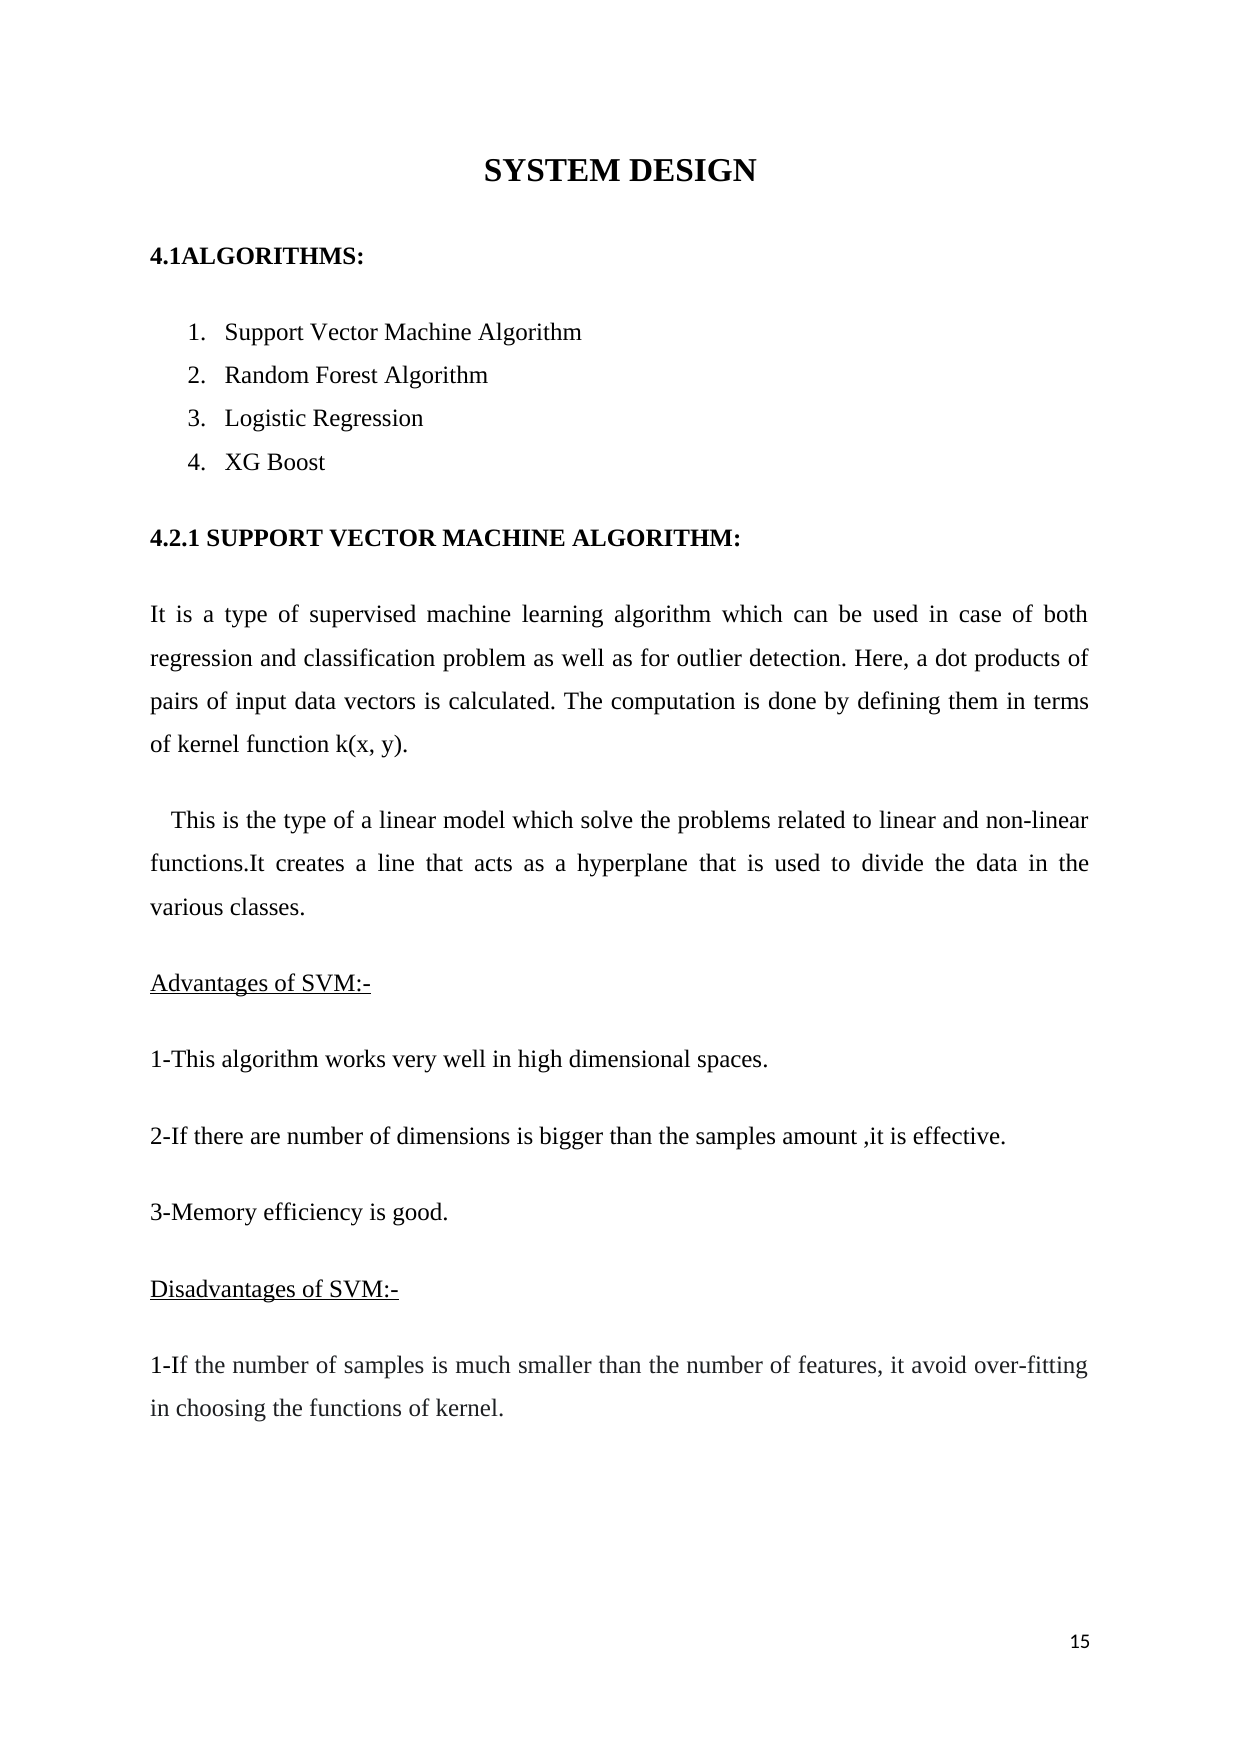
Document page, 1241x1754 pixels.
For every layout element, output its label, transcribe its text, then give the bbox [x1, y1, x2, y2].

text 3-Memory efficiency is good. [150, 1197, 1090, 1226]
list Support Vector Machine Algorithm [187, 317, 1090, 346]
text It is a type of supervised machine learning algorithm which can be used in case of both regression and classification problem as well as for outlier detection. Here, a dot products of pairs of input data vectors is calculated. The computation is done by defining them in terms of kernel function k(x, y). [150, 599, 1090, 758]
text 1-This algorithm works very well in high dimensional spaces. [150, 1044, 1090, 1073]
list XG Boost [187, 447, 1090, 475]
text Advantages of SVM:- [150, 968, 1090, 997]
text Disadvantages of SVM:- [150, 1274, 1090, 1303]
text 2-If there are number of dimensions is bigger than the samples amount ,it is effective. [150, 1121, 1090, 1150]
text 1-If the number of samples is much smaller than the number of features, it avoid over-fitting in choosing the functions of kernel. [150, 1350, 1090, 1422]
text 4.2.1 SUPPORT VECTOR MACHINE ALGORITHM: [150, 523, 1090, 552]
text SYSTEM DESIGN [150, 150, 1090, 188]
list Logistic Regression [187, 403, 1090, 432]
text This is the type of a linear model which solve the problems related to linear and non-linear functions.It creates a line that acts as a hyperplane that is used to divide the data in the various classes. [150, 805, 1090, 920]
list Random Forest Algorithm [187, 360, 1090, 389]
text 4.1ALGORITHMS: [150, 241, 1090, 269]
